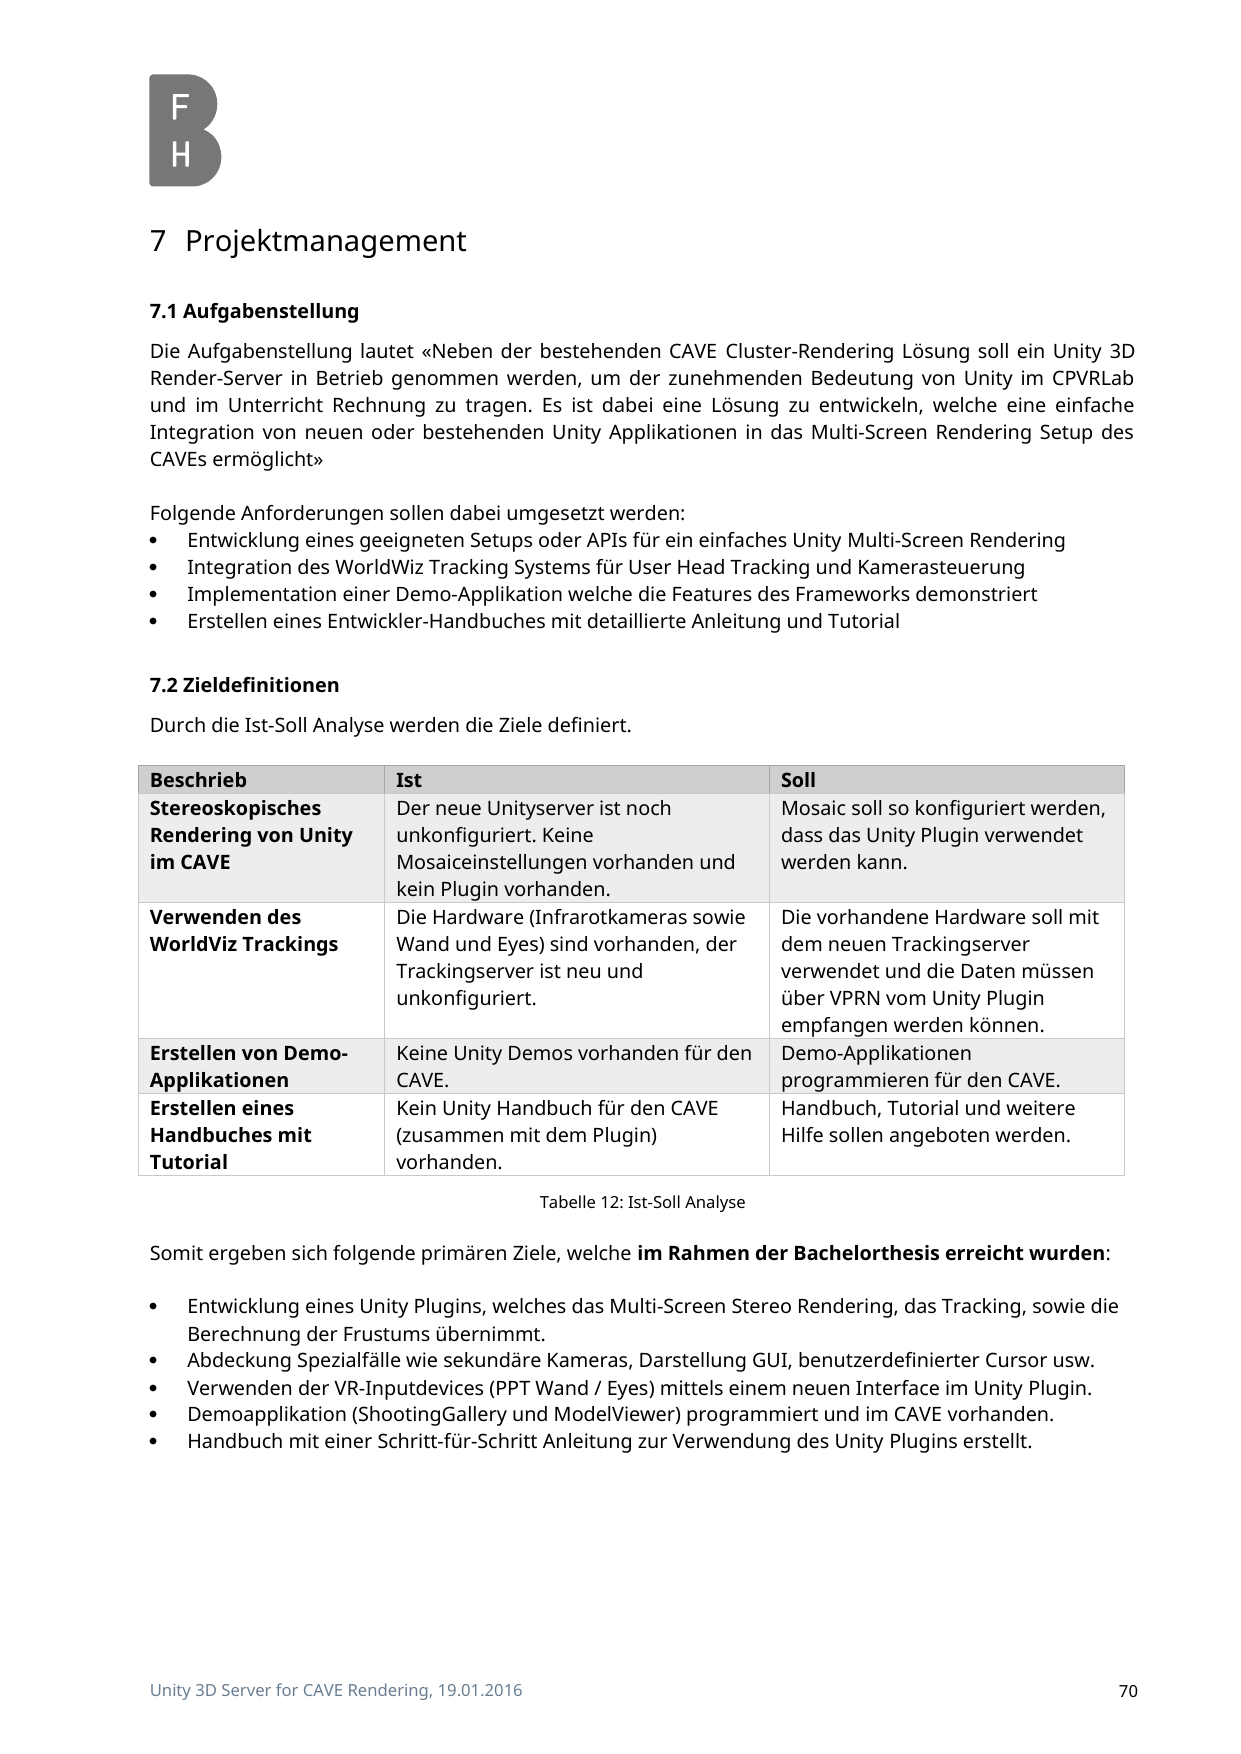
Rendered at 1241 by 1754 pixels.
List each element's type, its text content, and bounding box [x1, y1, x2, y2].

list Demoapplikation (ShootingGallery und ModelViewer) programmiert und im CAVE vorhanden. [149, 1401, 1136, 1428]
list Erstellen eines Entwickler-Handbuches mit detaillierte Anleitung und Tutorial [149, 607, 1136, 634]
table_header Ist [385, 766, 769, 793]
text Folgende Anforderungen sollen dabei umgesetzt werden: [149, 499, 1136, 526]
table_cell Demo-Applikationen programmieren für den CAVE. [770, 1039, 1124, 1093]
table_cell Mosaic soll so konfiguriert werden, dass das Unity Plugin verwendet werden kann. [770, 794, 1124, 902]
table_cell Handbuch, Tutorial und weitere Hilfe sollen angeboten werden. [770, 1094, 1124, 1175]
table_cell Stereoskopisches Rendering von Unity im CAVE [139, 794, 384, 902]
table_cell Erstellen von Demo-Applikationen [139, 1039, 384, 1093]
list Abdeckung Spezialfälle wie sekundäre Kameras, Darstellung GUI, benutzerdefinierter Cursor usw. [149, 1347, 1136, 1374]
list Handbuch mit einer Schritt-für-Schritt Anleitung zur Verwendung des Unity Plugins erstellt. [149, 1428, 1136, 1455]
list Integration des WorldWiz Tracking Systems für User Head Tracking und Kamerasteuerung [149, 553, 1136, 580]
list Verwenden der VR-Inputdevices (PPT Wand / Eyes) mittels einem neuen Interface im Unity Plugin. [149, 1374, 1136, 1401]
text Durch die Ist-Soll Analyse werden die Ziele definiert. [149, 711, 1136, 738]
subtitle Aufgabenstellung [149, 298, 1136, 325]
list Entwicklung eines geeigneten Setups oder APIs für ein einfaches Unity Multi-Screen Rendering [149, 526, 1136, 553]
text Somit ergeben sich folgende primären Ziele, welche im Rahmen der Bachelorthesis erreicht wurden: [149, 1239, 1136, 1266]
table_cell Die Hardware (Infrarotkameras sowie Wand und Eyes) sind vorhanden, der Trackingserver ist neu und unkonfiguriert. [385, 903, 769, 1038]
table_cell Der neue Unityserver ist noch unkonfiguriert. Keine Mosaiceinstellungen vorhanden und kein Plugin vorhanden. [385, 794, 769, 902]
subtitle Projektmanagement [149, 221, 1136, 260]
table_header Beschrieb [139, 766, 384, 793]
list Entwicklung eines Unity Plugins, welches das Multi-Screen Stereo Rendering, das Tracking, sowie die Berechnung der Frustums übernimmt. [149, 1293, 1136, 1347]
table_cell Erstellen eines Handbuches mit Tutorial [139, 1094, 384, 1175]
table_cell Kein Unity Handbuch für den CAVE (zusammen mit dem Plugin) vorhanden. [385, 1094, 769, 1175]
list Implementation einer Demo-Applikation welche die Features des Frameworks demonstriert [149, 580, 1136, 607]
text Die Aufgabenstellung lautet «Neben der bestehenden CAVE Cluster-Rendering Lösung soll ein Unity 3D Render-Server in Betrieb genommen werden, um der zunehmenden Bedeutung von Unity im CPVRLab und im Unterricht Rechnung zu tragen. Es ist dabei eine Lösung zu entwickeln, welche eine einfache Integration von neuen oder bestehenden Unity Applikationen in das Multi-Screen Rendering Setup des CAVEs ermöglicht» [149, 337, 1136, 472]
table_cell Die vorhandene Hardware soll mit dem neuen Trackingserver verwendet und die Daten müssen über VPRN vom Unity Plugin empfangen werden können. [770, 903, 1124, 1038]
subtitle Zieldefinitionen [149, 672, 1136, 698]
table_header Soll [770, 766, 1124, 793]
table_cell Verwenden des WorldViz Trackings [139, 903, 384, 1038]
table_cell Keine Unity Demos vorhanden für den CAVE. [385, 1039, 769, 1093]
